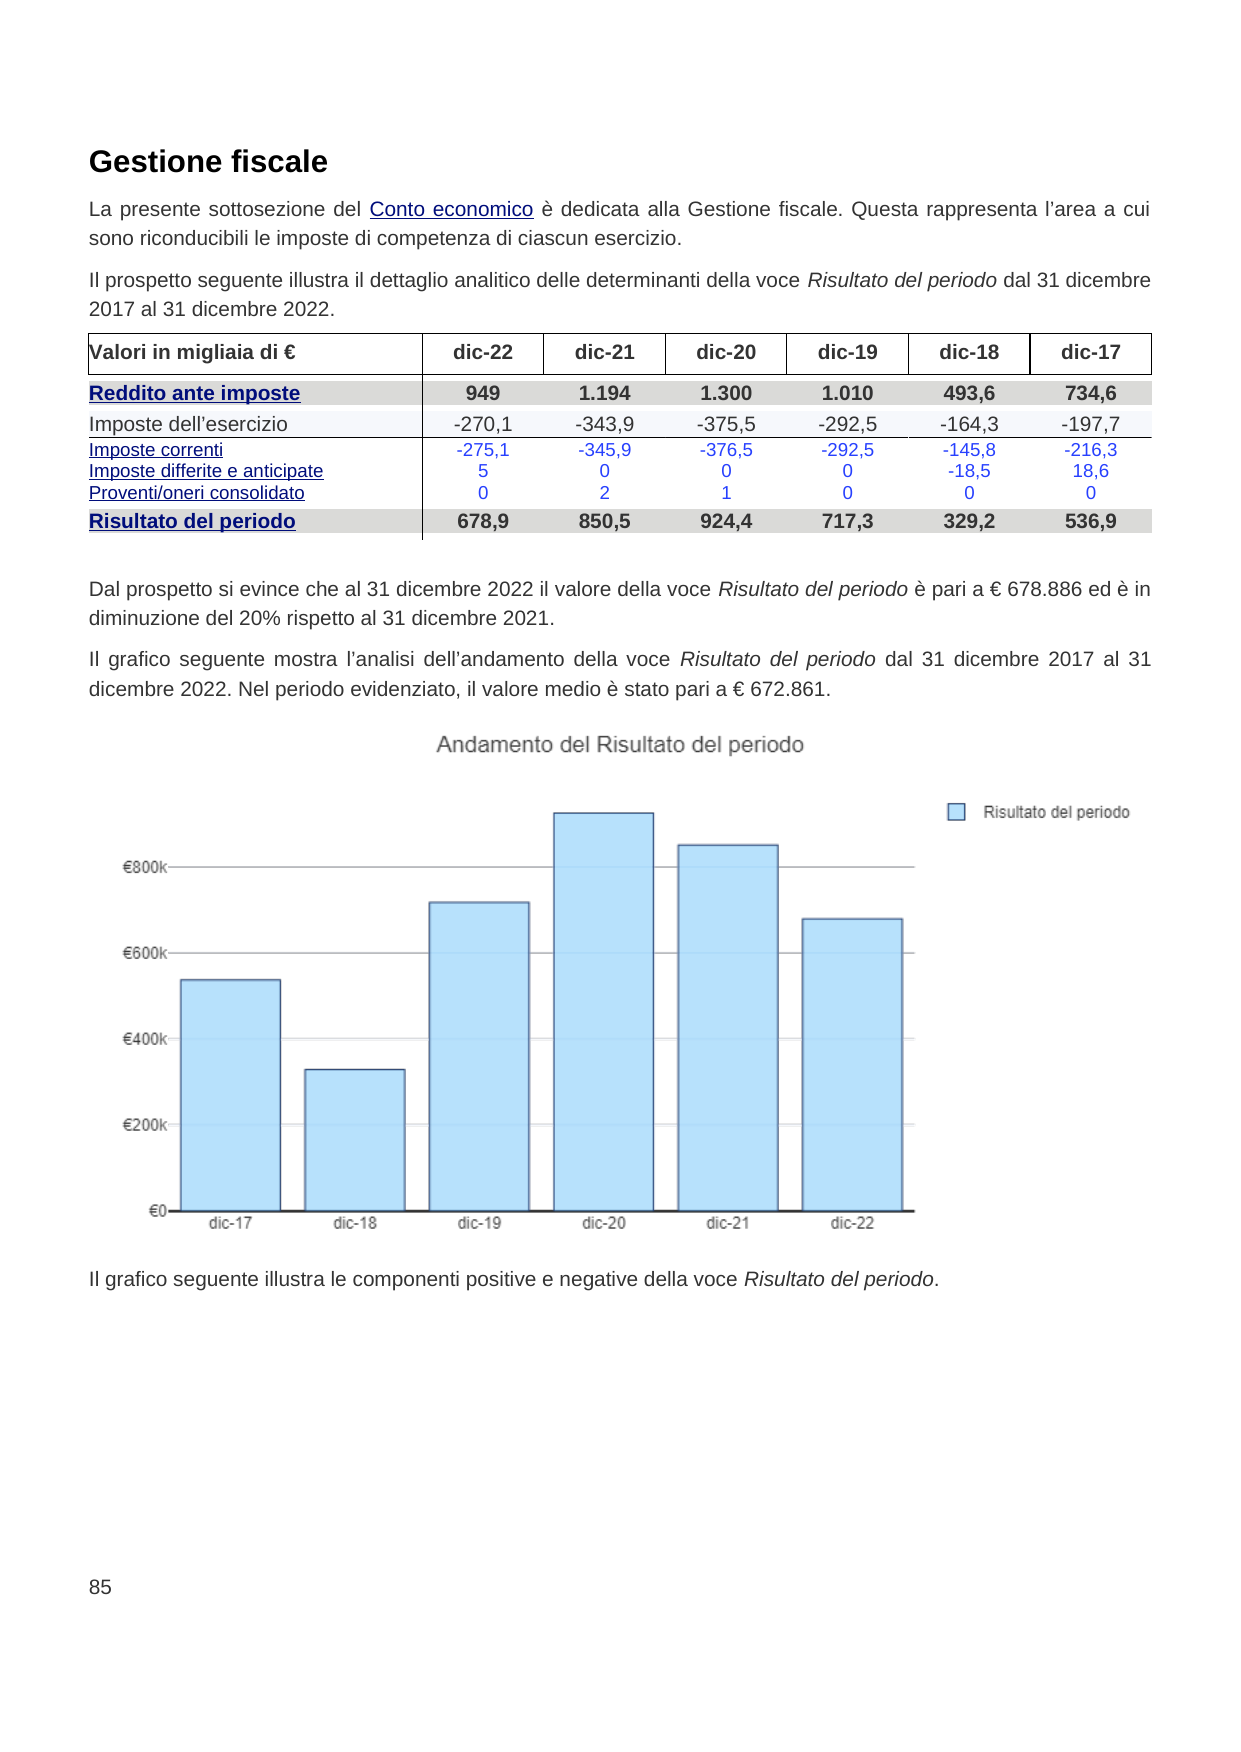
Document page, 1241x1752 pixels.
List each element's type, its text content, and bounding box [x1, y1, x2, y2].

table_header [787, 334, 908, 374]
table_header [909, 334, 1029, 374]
text Il grafico seguente mostra l’analisi dell’andamento della voce Risultato del periodo dal 31 dicembre 2017 al 31 dicembre 2022. Nel periodo evidenziato, il valore medio è stato pari a € 672.861. [89, 642, 1152, 700]
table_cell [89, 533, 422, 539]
subtitle Gestione fiscale [89, 143, 1152, 179]
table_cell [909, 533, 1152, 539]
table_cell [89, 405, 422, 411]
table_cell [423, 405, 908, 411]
picture [88, 712, 1152, 1249]
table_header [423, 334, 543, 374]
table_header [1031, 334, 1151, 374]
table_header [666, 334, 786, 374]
text Il prospetto seguente illustra il dettaglio analitico delle determinanti della voce Risultato del periodo dal 31 dicembre 2017 al 31 dicembre 2022. [89, 262, 1152, 321]
text Dal prospetto si evince che al 31 dicembre 2022 il valore della voce Risultato del periodo è pari a € 678.886 ed è in diminuzione del 20% rispetto al 31 dicembre 2021. [89, 571, 1152, 629]
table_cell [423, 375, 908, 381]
text Il grafico seguente illustra le componenti positive e negative della voce Risultato del periodo. [89, 1261, 1152, 1290]
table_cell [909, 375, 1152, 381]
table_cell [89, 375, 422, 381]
text La presente sottosezione del Conto economico è dedicata alla Gestione fiscale. Questa rappresenta l’area a cui sono riconducibili le imposte di competenza di ciascun esercizio. [89, 192, 1152, 250]
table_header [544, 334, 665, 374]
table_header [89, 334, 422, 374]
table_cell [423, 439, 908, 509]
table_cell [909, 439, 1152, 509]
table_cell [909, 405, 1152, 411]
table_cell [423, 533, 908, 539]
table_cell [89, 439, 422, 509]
